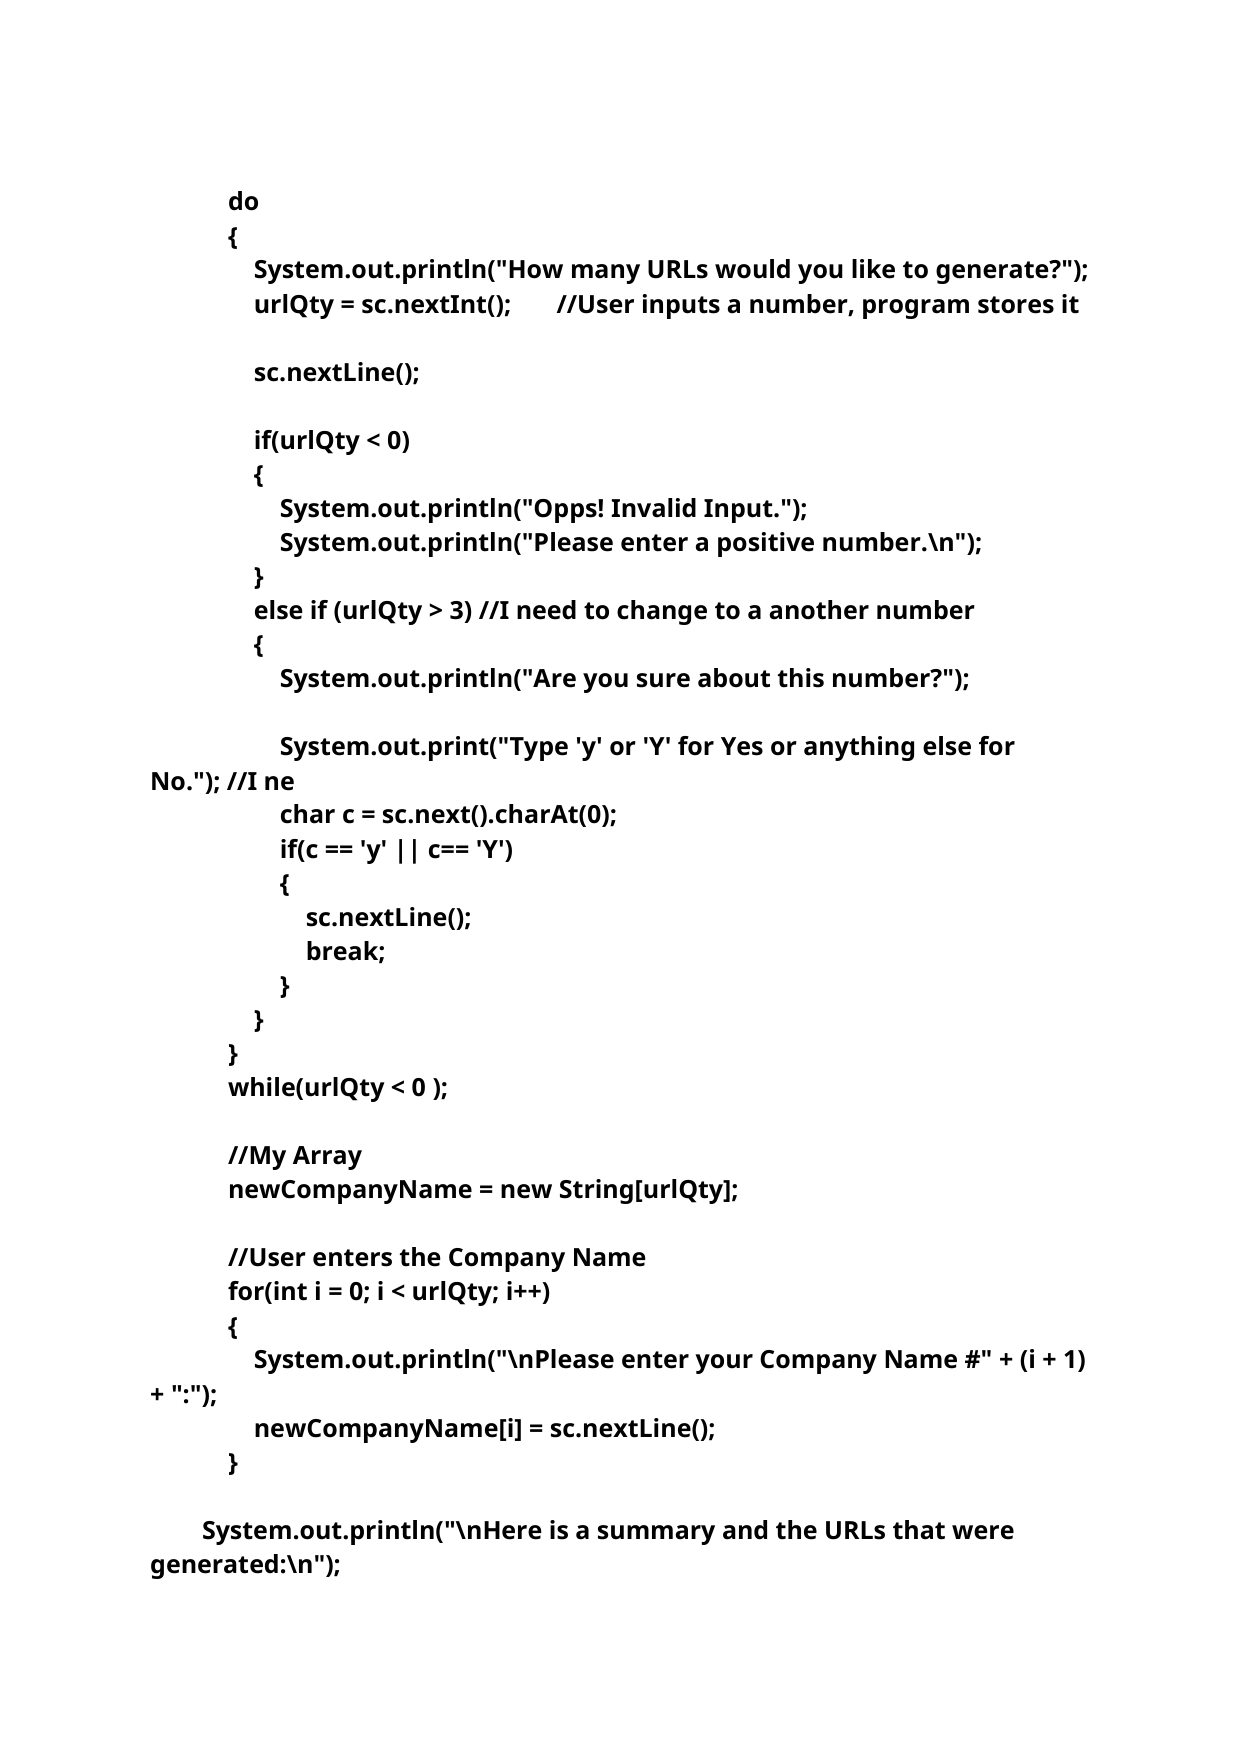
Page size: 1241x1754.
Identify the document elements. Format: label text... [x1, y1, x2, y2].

text for(int i = 0; i < urlQty; i++) [150, 1274, 1090, 1308]
text System.out.println("Are you sure about this number?"); [150, 661, 1090, 695]
text sc.nextLine(); [150, 899, 1090, 933]
text { [150, 865, 1090, 899]
text } [150, 559, 1090, 593]
text } [150, 1444, 1090, 1478]
text System.out.print("Type 'y' or 'Y' for Yes or anything else for No."); //I ne [150, 729, 1090, 797]
text } [150, 1002, 1090, 1036]
text while(urlQty < 0 ); [150, 1070, 1090, 1104]
text } [150, 1036, 1090, 1070]
text sc.nextLine(); [150, 354, 1090, 388]
text System.out.println("Opps! Invalid Input."); [150, 491, 1090, 525]
text { [150, 1308, 1090, 1342]
text System.out.println("Please enter a positive number.\n"); [150, 525, 1090, 559]
text } [150, 967, 1090, 1002]
text System.out.println("\nPlease enter your Company Name #" + (i + 1) + ":"); [150, 1342, 1090, 1410]
text System.out.println("How many URLs would you like to generate?"); [150, 252, 1090, 286]
text char c = sc.next().charAt(0); [150, 797, 1090, 831]
text //User enters the Company Name [150, 1240, 1090, 1274]
text //My Array [150, 1138, 1090, 1172]
text break; [150, 933, 1090, 967]
text else if (urlQty > 3) //I need to change to a another number [150, 593, 1090, 627]
text do [150, 184, 1090, 218]
text { [150, 627, 1090, 661]
text newCompanyName = new String[urlQty]; [150, 1172, 1090, 1206]
text { [150, 218, 1090, 252]
text { [150, 457, 1090, 491]
text System.out.println("\nHere is a summary and the URLs that were generated:\n"); [150, 1512, 1090, 1581]
text if(c == 'y' || c== 'Y') [150, 831, 1090, 865]
text if(urlQty < 0) [150, 422, 1090, 457]
text urlQty = sc.nextInt(); //User inputs a number, program stores it [150, 286, 1090, 320]
text newCompanyName[i] = sc.nextLine(); [150, 1410, 1090, 1444]
